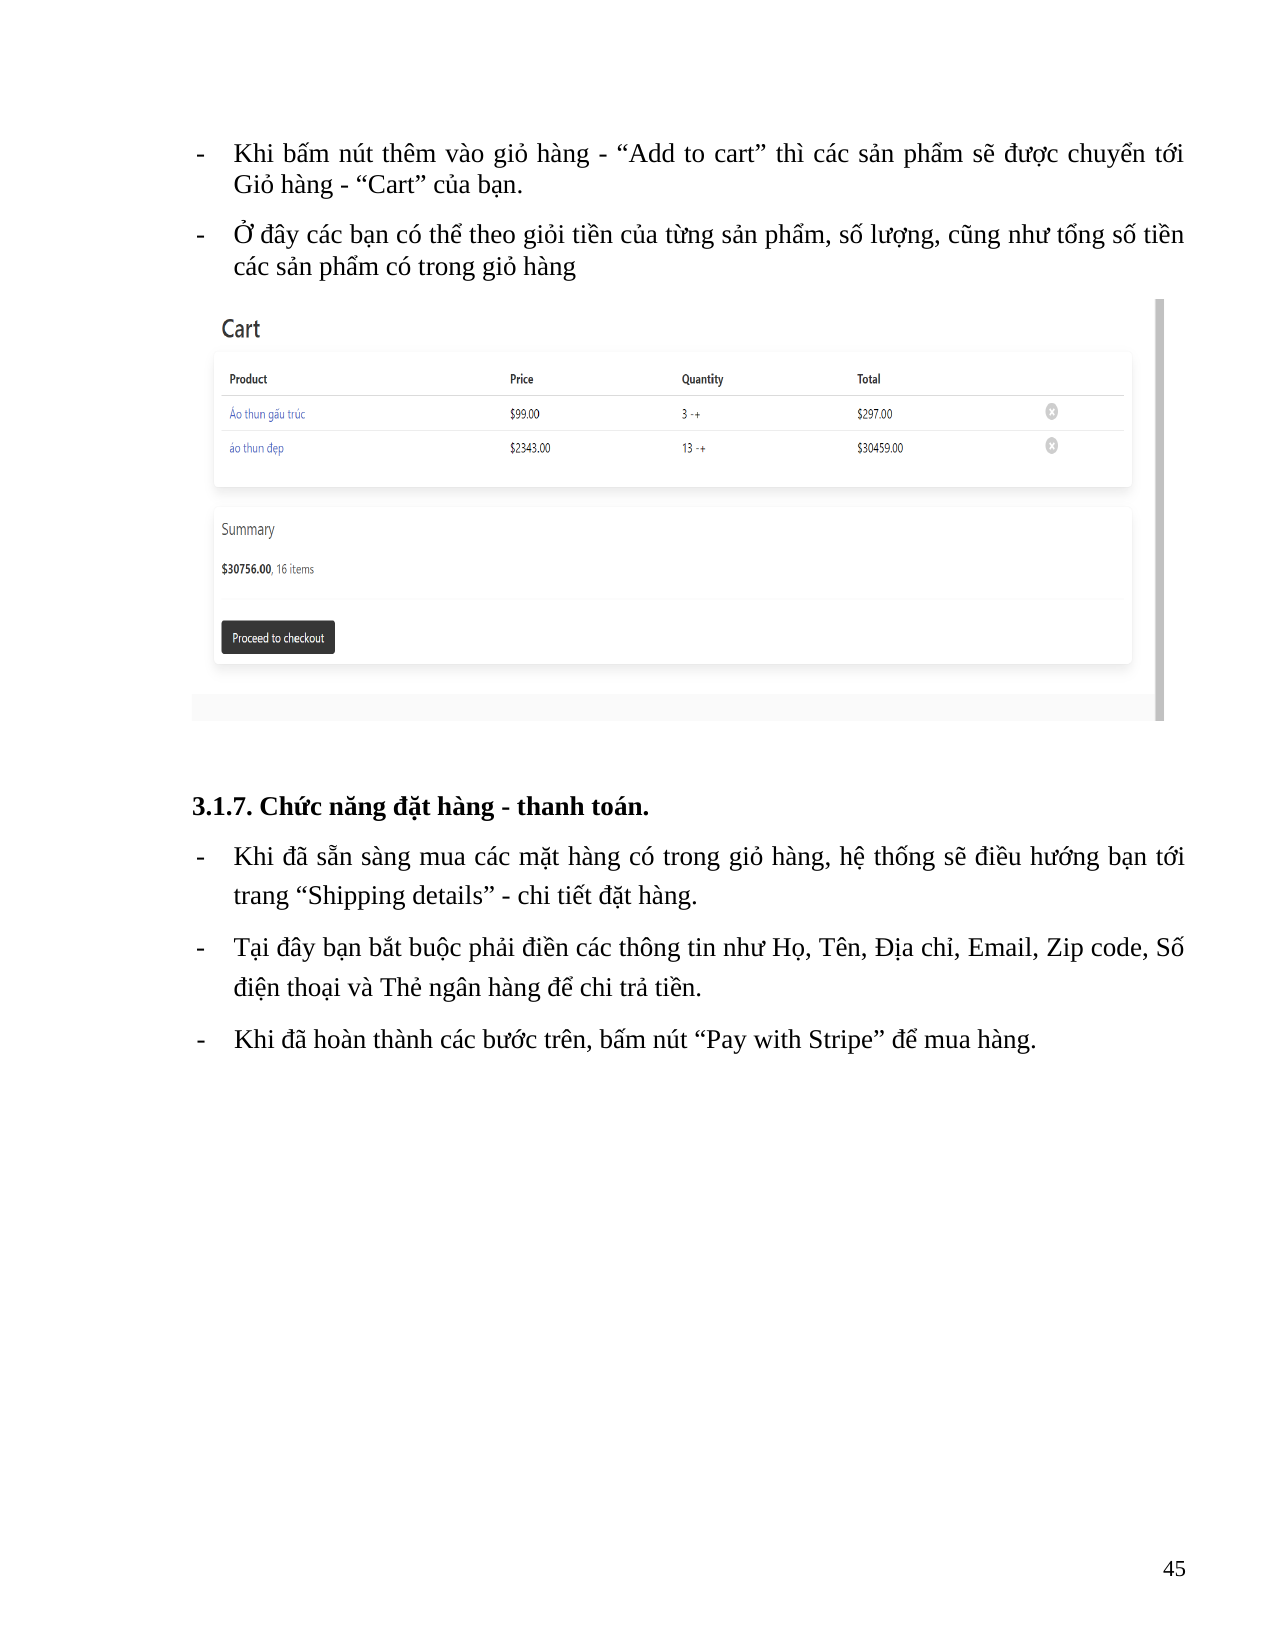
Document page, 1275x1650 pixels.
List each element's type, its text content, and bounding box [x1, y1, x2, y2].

list Khi bấm nút thêm vào giỏ hàng - “Add to cart” thì các sản phẩm sẽ được chuyển tới Giỏ hàng - “Cart” của bạn. [196, 137, 1186, 200]
subtitle Chức năng đặt hàng - thanh toán. [192, 790, 1186, 821]
list Khi đã sẵn sàng mua các mặt hàng có trong giỏ hàng, hệ thống sẽ điều hướng bạn tới trang “Shipping details” - chi tiết đặt hàng. [196, 833, 1186, 913]
list Tại đây bạn bắt buộc phải điền các thông tin như Họ, Tên, Địa chỉ, Email, Zip code, Số điện thoại và Thẻ ngân hàng để chi trả tiền. [196, 925, 1186, 1004]
picture [191, 299, 1165, 721]
list Khi đã hoàn thành các bước trên, bấm nút “Pay with Stripe” để mua hàng. [196, 1017, 1186, 1056]
list Ở đây các bạn có thể theo giỏi tiền của từng sản phẩm, số lượng, cũng như tổng số tiền các sản phẩm có trong giỏ hàng [196, 218, 1186, 281]
